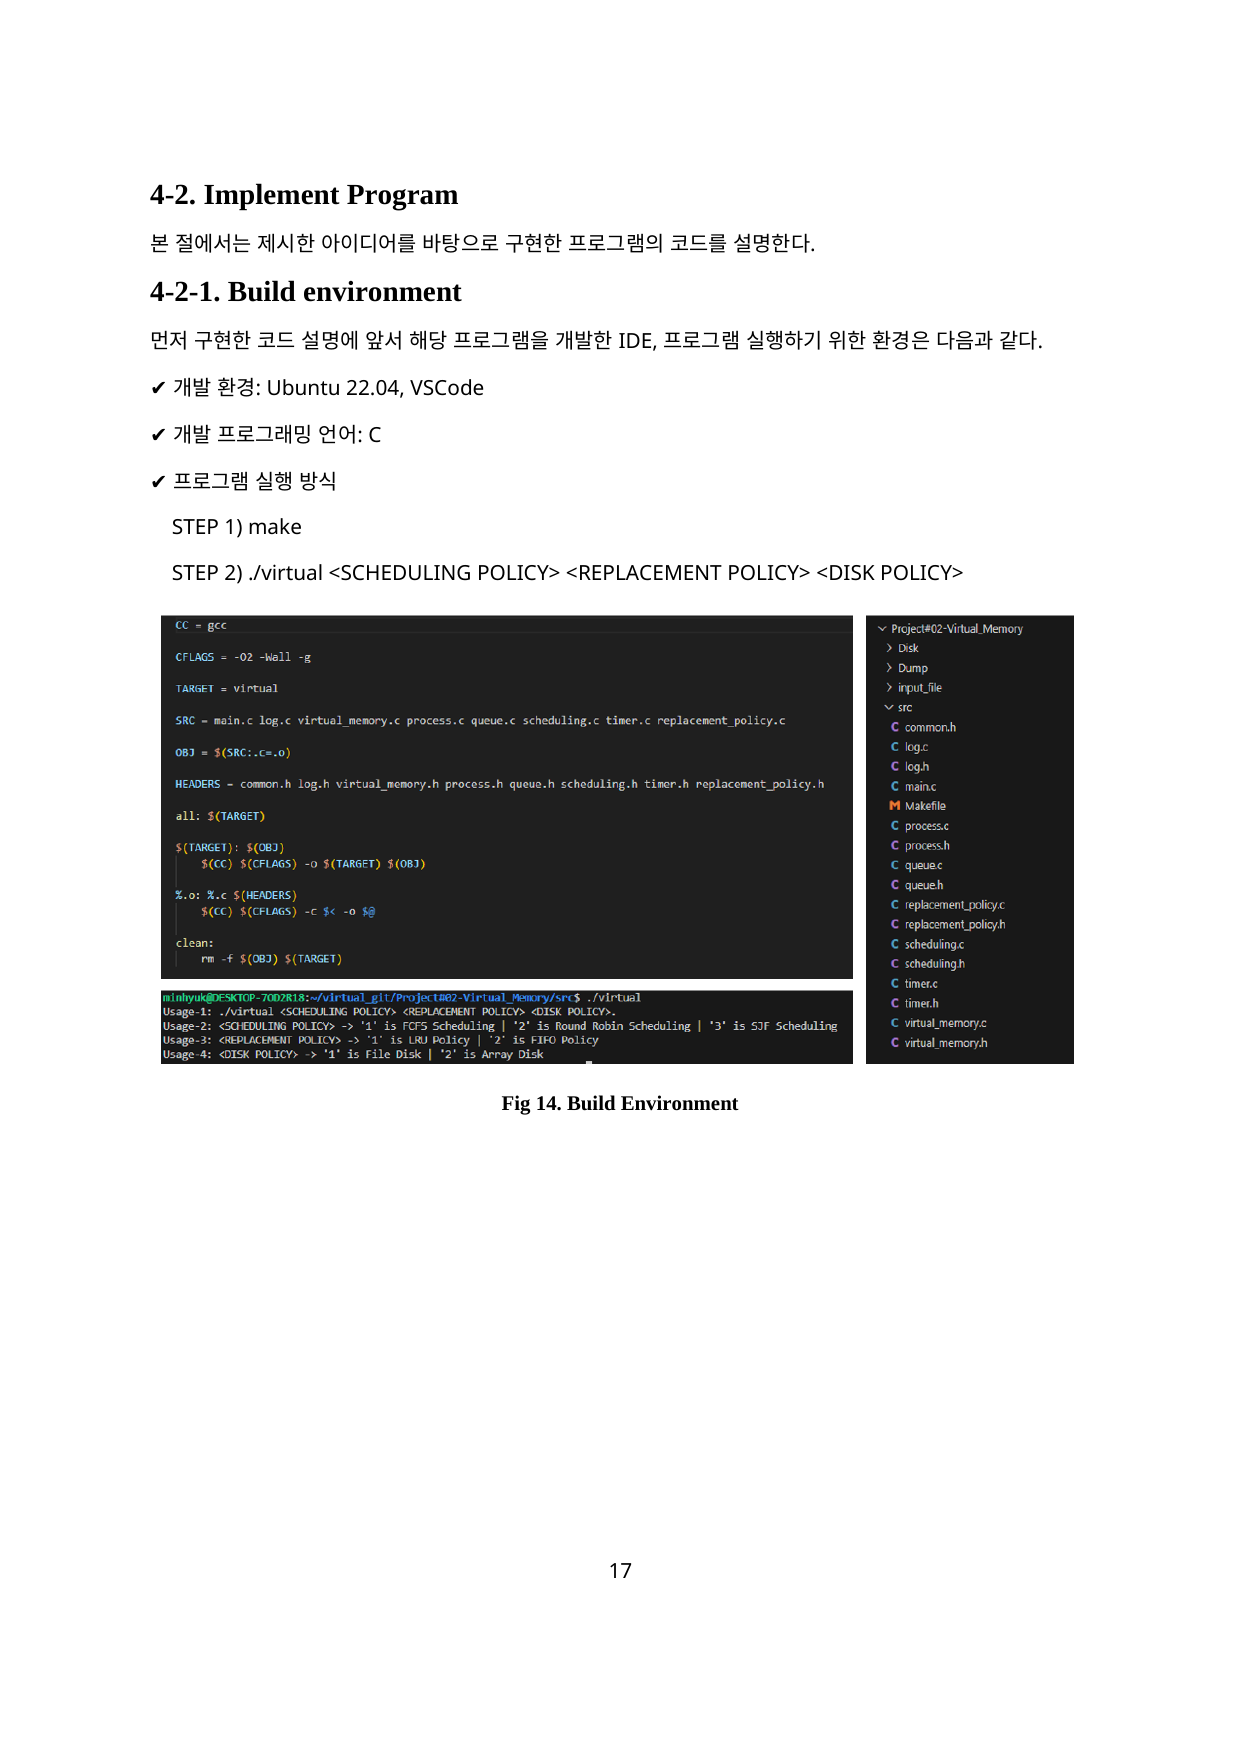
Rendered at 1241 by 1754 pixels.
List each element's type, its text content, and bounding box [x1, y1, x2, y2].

text Fig 14. Build Environment [150, 1090, 1090, 1114]
picture [150, 605, 1091, 1072]
text ✔️ 개발 프로그래밍 언어: C [150, 418, 1090, 449]
text STEP 1) make [150, 512, 1090, 541]
text 4-2-1. Build environment [150, 274, 1090, 308]
text ✔️ 개발 환경: Ubuntu 22.04, VSCode [150, 372, 1090, 402]
text 4-2. Implement Program [150, 177, 1090, 211]
text 먼저 구현한 코드 설명에 앞서 해당 프로그램을 개발한 IDE, 프로그램 실행하기 위한 환경은 다음과 같다. [150, 324, 1090, 355]
text 본 절에서는 제시한 아이디어를 바탕으로 구현한 프로그램의 코드를 설명한다. [150, 227, 1090, 258]
text ✔️ 프로그램 실행 방식 [150, 466, 1090, 496]
text STEP 2) ./virtual <SCHEDULING POLICY> <REPLACEMENT POLICY> <DISK POLICY> [150, 558, 1090, 586]
